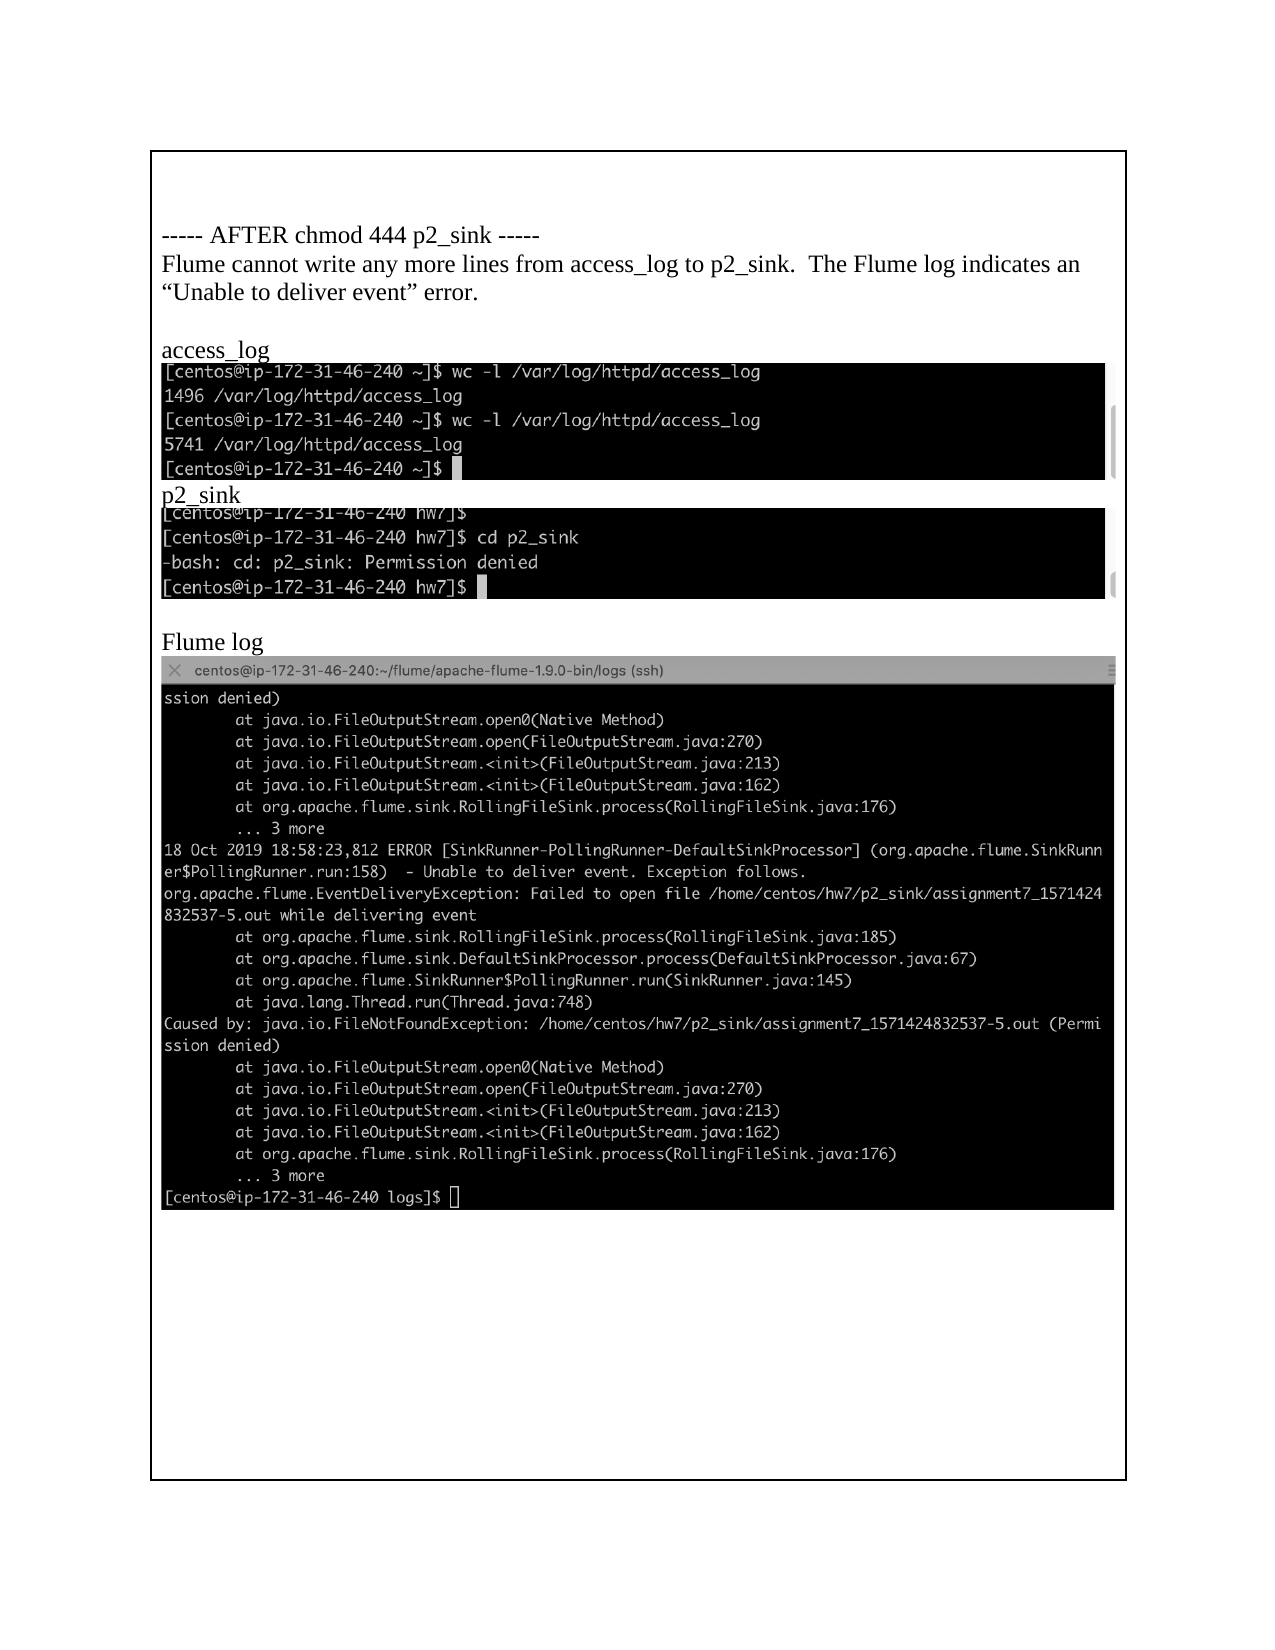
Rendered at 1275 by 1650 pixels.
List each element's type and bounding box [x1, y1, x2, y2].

picture [161, 363, 1116, 480]
picture [161, 508, 1116, 599]
picture [161, 656, 1116, 1210]
table_header [152, 152, 1125, 1479]
